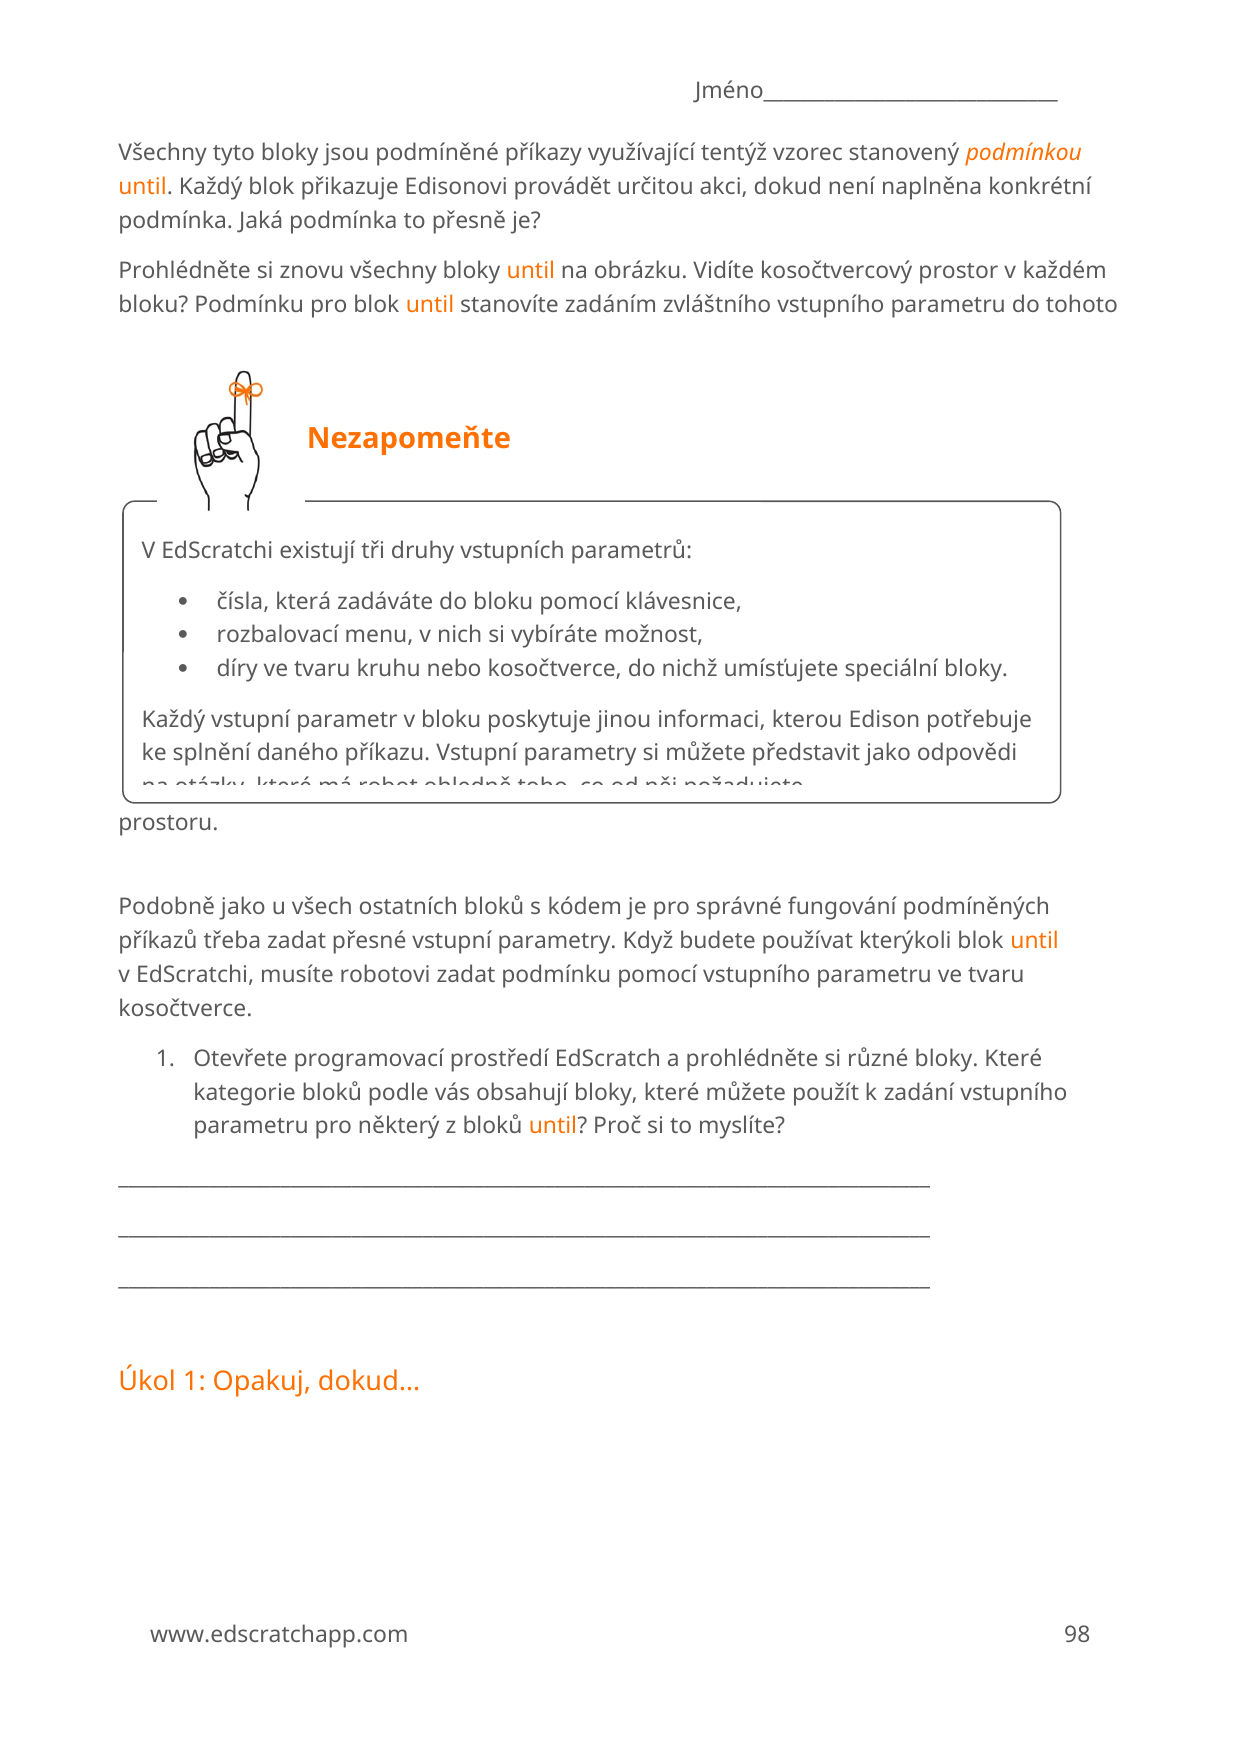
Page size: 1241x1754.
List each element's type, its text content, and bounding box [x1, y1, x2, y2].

picture [157, 346, 305, 533]
list Prohlédněte si znovu všechny bloky until na obrázku. Vidíte kosočtvercový prostor v každém bloku? Podmínku pro blok until stanovíte zadáním zvláštního vstupního parametru do tohoto prostoru. [118, 254, 1122, 837]
subtitle Úkol 1: Opakuj, dokud… [118, 1362, 1122, 1398]
text ________________________________________________________________________________ [118, 1160, 1122, 1191]
text ________________________________________________________________________________ [118, 1261, 1122, 1292]
text Všechny tyto bloky jsou podmíněné příkazy využívající tentýž vzorec stanovený podmínkou until. Každý blok přikazuje Edisonovi provádět určitou akci, dokud není naplněna konkrétní podmínka. Jaká podmínka to přesně je? [118, 136, 1122, 235]
list Otevřete programovací prostředí EdScratch a prohlédněte si různé bloky. Které kategorie bloků podle vás obsahují bloky, které můžete použít k zadání vstupního parametru pro některý z bloků until? Proč si to myslíte? [156, 1042, 1122, 1141]
text Podobně jako u všech ostatních bloků s kódem je pro správné fungování podmíněných příkazů třeba zadat přesné vstupní parametry. Když budete používat kterýkoli blok until v EdScratchi, musíte robotovi zadat podmínku pomocí vstupního parametru ve tvaru kosočtverce. [118, 890, 1122, 1023]
text ________________________________________________________________________________ [118, 1210, 1122, 1242]
